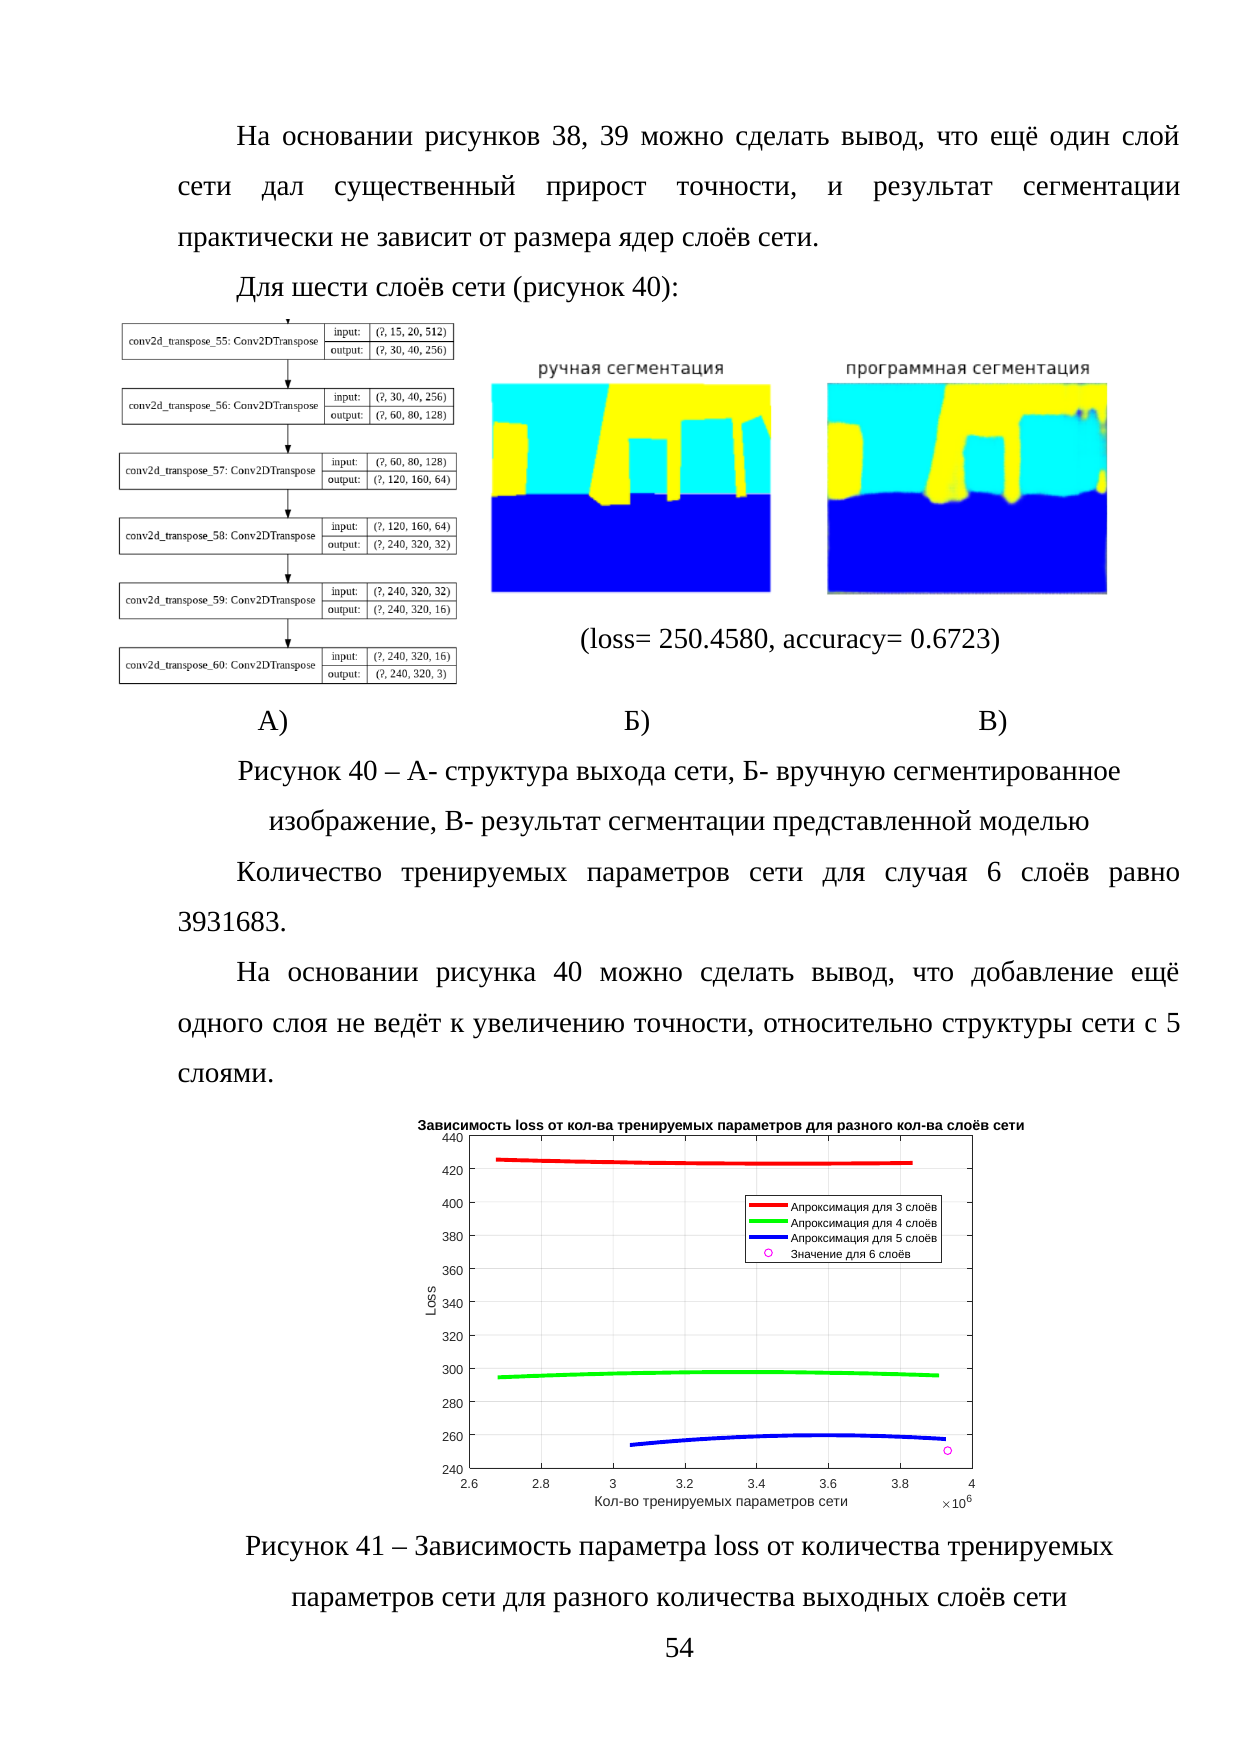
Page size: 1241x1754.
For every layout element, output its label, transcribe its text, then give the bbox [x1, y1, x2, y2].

picture [116, 319, 459, 687]
text А) Б) В) [177, 703, 1181, 736]
text Для шести слоёв сети (рисунок 40): [177, 269, 1181, 303]
picture [483, 351, 1108, 605]
text Рисунок 40 – А- структура выхода сети, Б- вручную сегментированное изображение, В- результат сегментации представленной моделью [177, 753, 1181, 837]
text На основании рисунков 38, 39 можно сделать вывод, что ещё один слой сети дал существенный прирост точности, и результат сегментации практически не зависит от размера ядер слоёв сети. [177, 118, 1181, 252]
text Рисунок 41 – Зависимость параметра loss от количества тренируемых параметров сети для разного количества выходных слоёв сети [177, 1528, 1181, 1612]
table_header [103, 319, 472, 703]
text Количество тренируемых параметров сети для случая 6 слоёв равно 3931683. [177, 854, 1181, 938]
table_header (loss= 250.4580, accuracy= 0.6723) [473, 319, 1107, 703]
text На основании рисунка 40 можно сделать вывод, что добавление ещё одного слоя не ведёт к увеличению точности, относительно структуры сети с 5 слоями. [177, 954, 1181, 1088]
